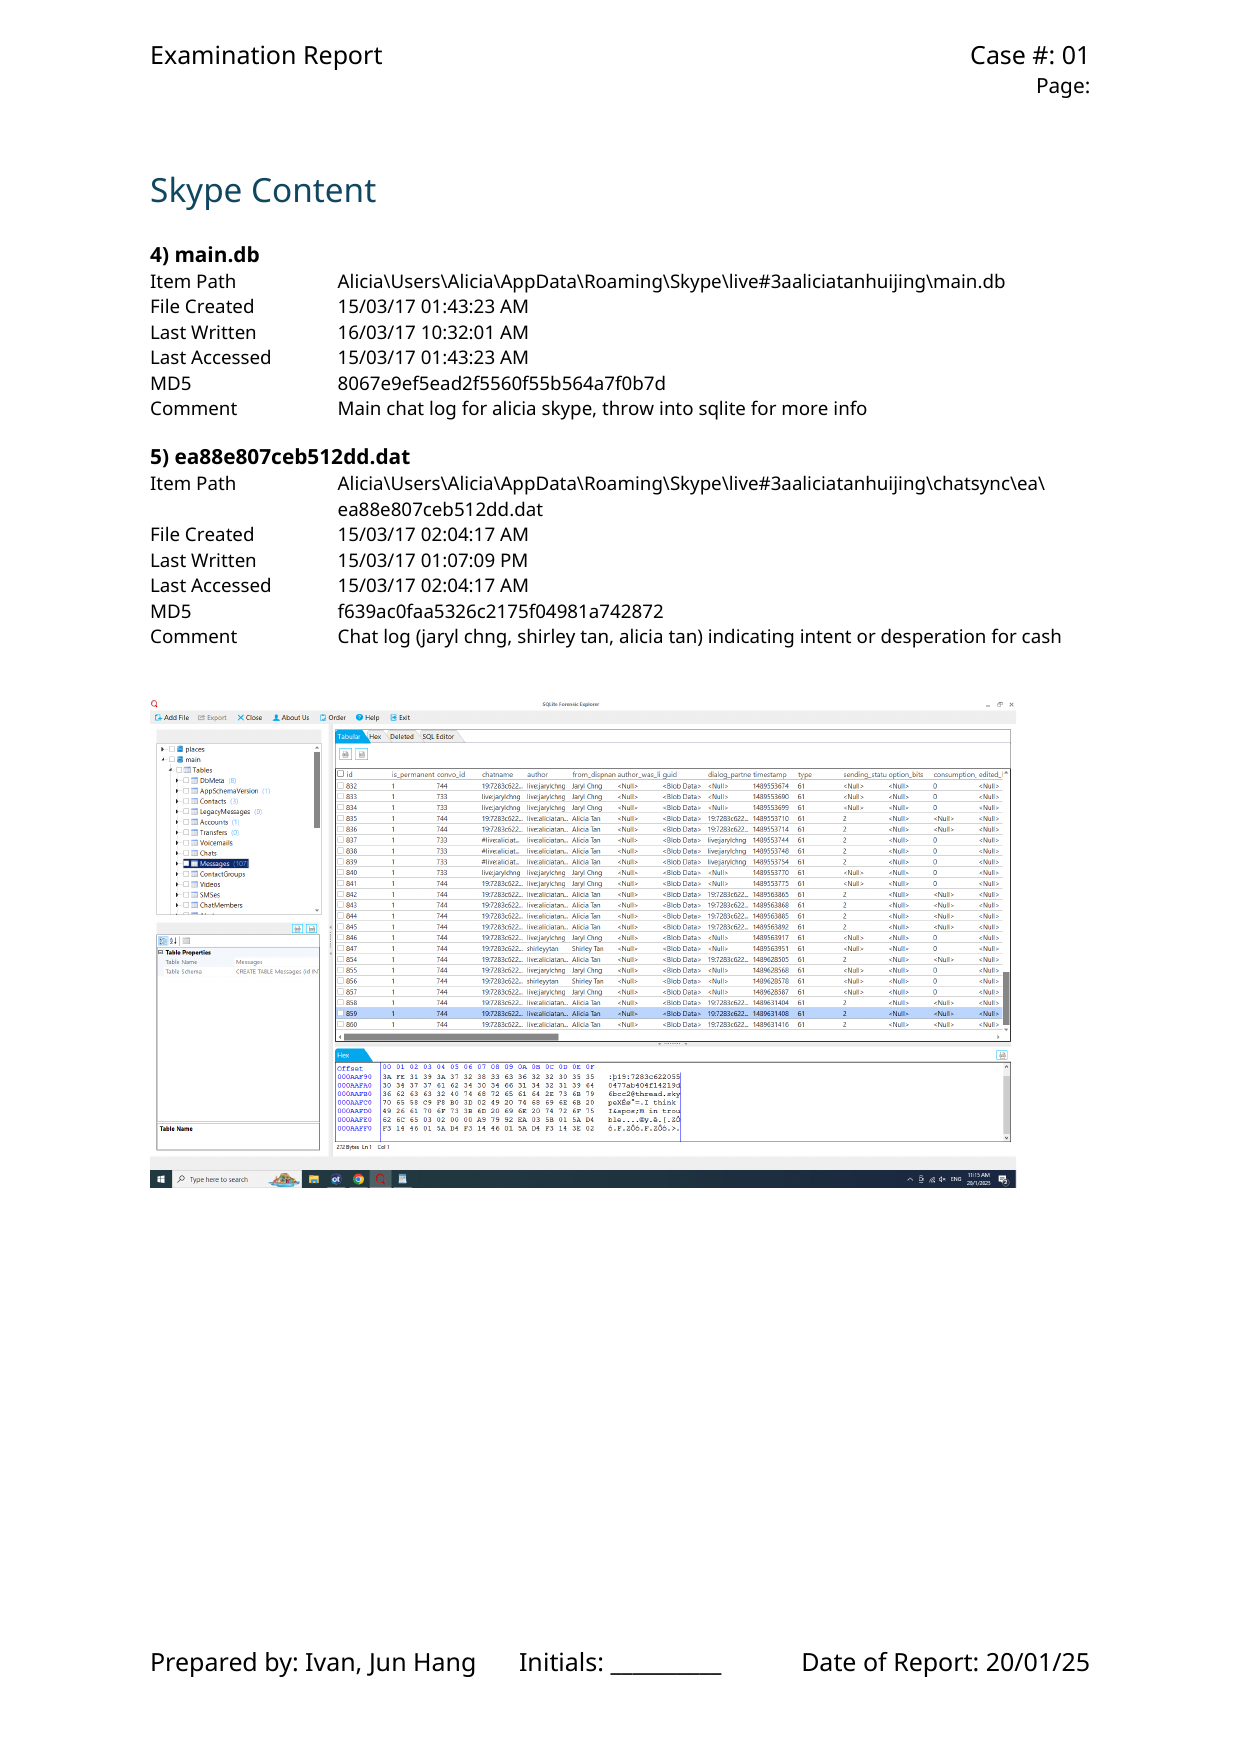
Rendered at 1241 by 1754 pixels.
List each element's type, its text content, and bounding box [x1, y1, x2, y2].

text File Created 15/03/17 02:04:17 AM [150, 522, 1090, 547]
text Comment Chat log (jaryl chng, shirley tan, alicia tan) indicating intent or desperation for cash [150, 624, 1090, 649]
text MD5 f639ac0faa5326c2175f04981a742872 [150, 598, 1090, 624]
text 4) main.db [150, 240, 1090, 268]
text Last Written 15/03/17 01:07:09 PM [150, 547, 1090, 573]
text Last Written 16/03/17 10:32:01 AM [150, 319, 1090, 345]
text Last Accessed 15/03/17 01:43:23 AM [150, 345, 1090, 370]
text MD5 8067e9ef5ead2f5560f55b564a7f0b7d [150, 370, 1090, 396]
text Last Accessed 15/03/17 02:04:17 AM [150, 573, 1090, 598]
text File Created 15/03/17 01:43:23 AM [150, 294, 1090, 319]
picture [150, 700, 1017, 1188]
subtitle Skype Content [150, 167, 1090, 212]
text Item Path Alicia\Users\Alicia\AppData\Roaming\Skype\live#3aaliciatanhuijing\chatsync\ea\ea88e807ceb512dd.dat [150, 471, 1090, 522]
text Comment Main chat log for alicia skype, throw into sqlite for more info [150, 396, 1090, 421]
text Item Path Alicia\Users\Alicia\AppData\Roaming\Skype\live#3aaliciatanhuijing\main.db [150, 268, 1090, 294]
text 5) ea88e807ceb512dd.dat [150, 442, 1090, 471]
